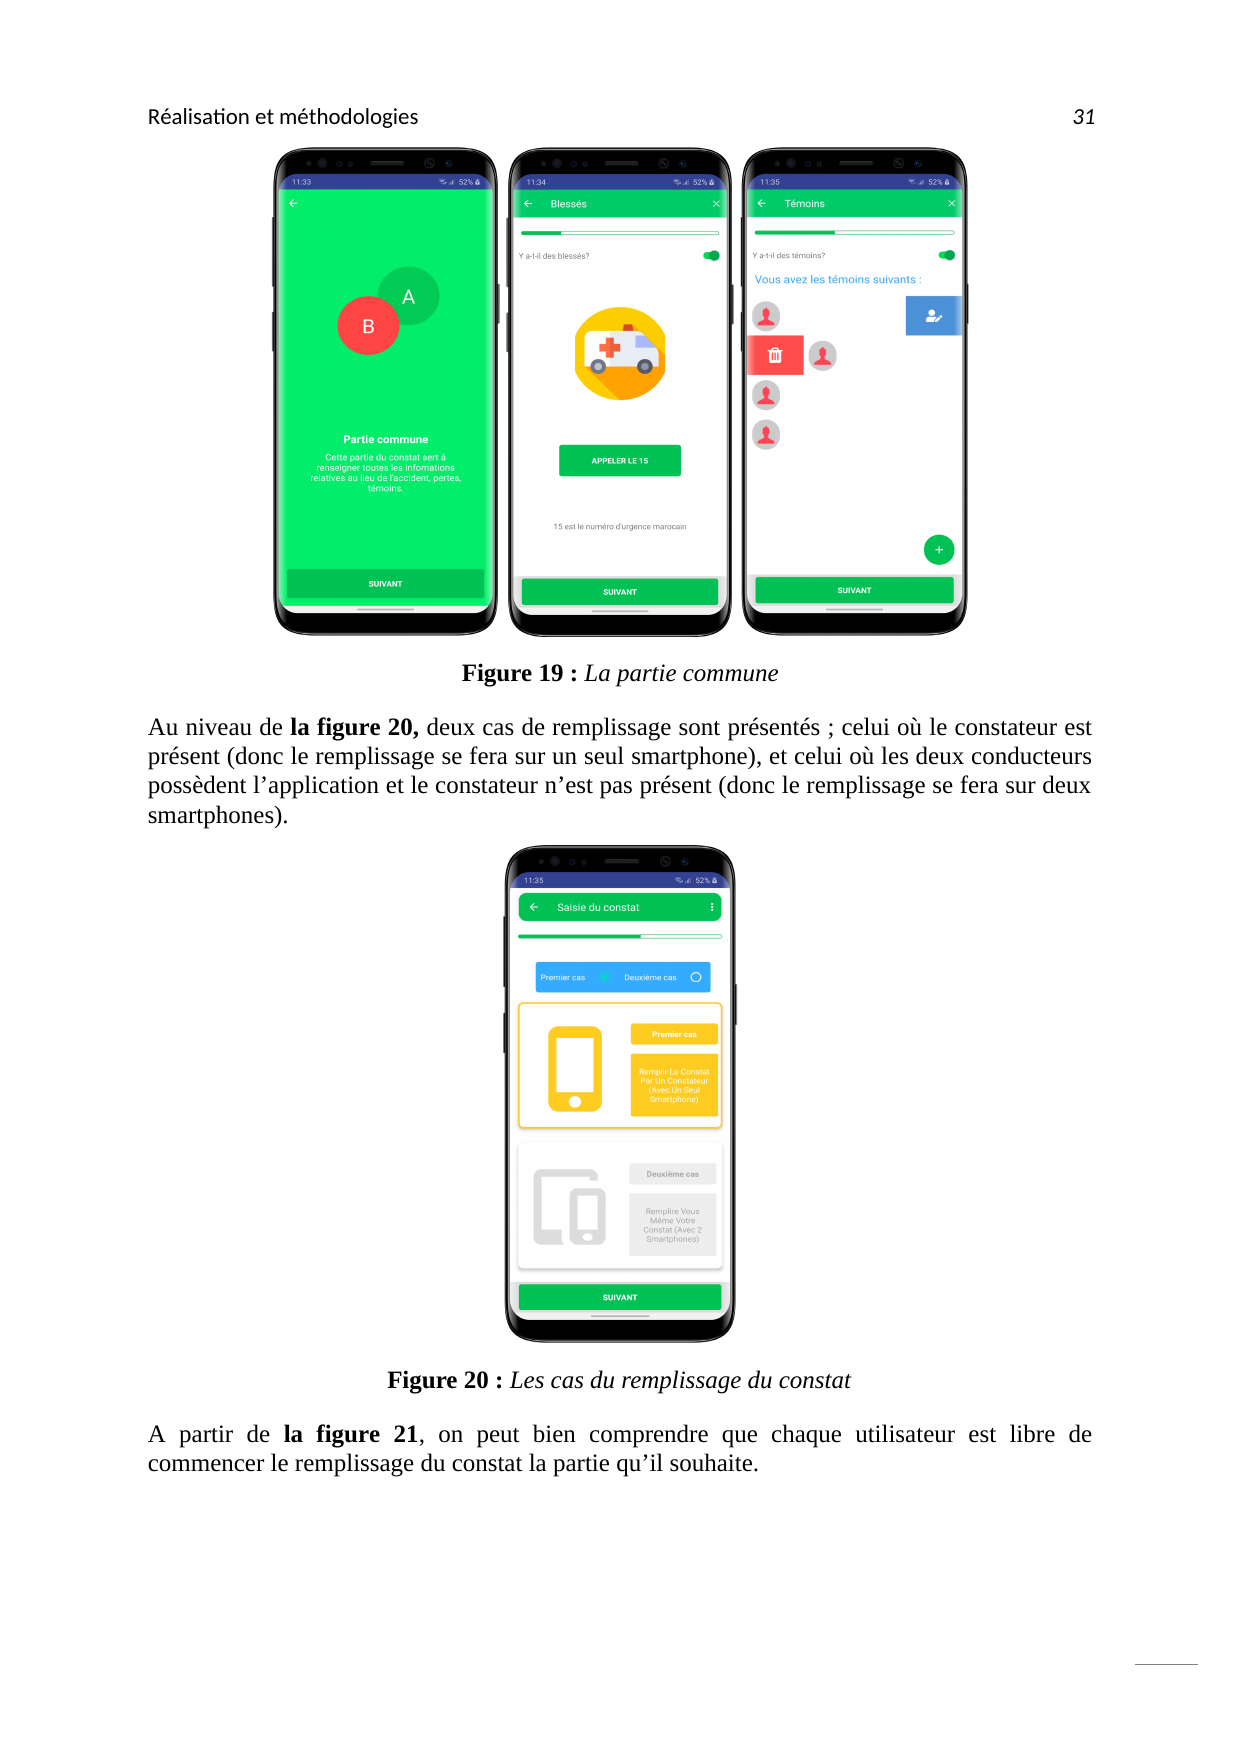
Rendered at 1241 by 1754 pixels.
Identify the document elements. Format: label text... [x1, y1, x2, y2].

text A partir de la figure 21, on peut bien comprendre que chaque utilisateur est libre de commencer le remplissage du constat la partie qu’il souhaite. [148, 1419, 1093, 1477]
picture [502, 845, 738, 1344]
text Figure 20 : Les cas du remplissage du constat [148, 1364, 1093, 1394]
picture [271, 147, 969, 637]
text Au niveau de la figure 20, deux cas de remplissage sont présentés ; celui où le constateur est présent (donc le remplissage se fera sur un seul smartphone), et celui où les deux conducteurs possèdent l’application et le constateur n’est pas présent (donc le remplissage se fera sur deux smartphones). [148, 712, 1093, 828]
text Figure 19 : La partie commune [148, 658, 1093, 687]
